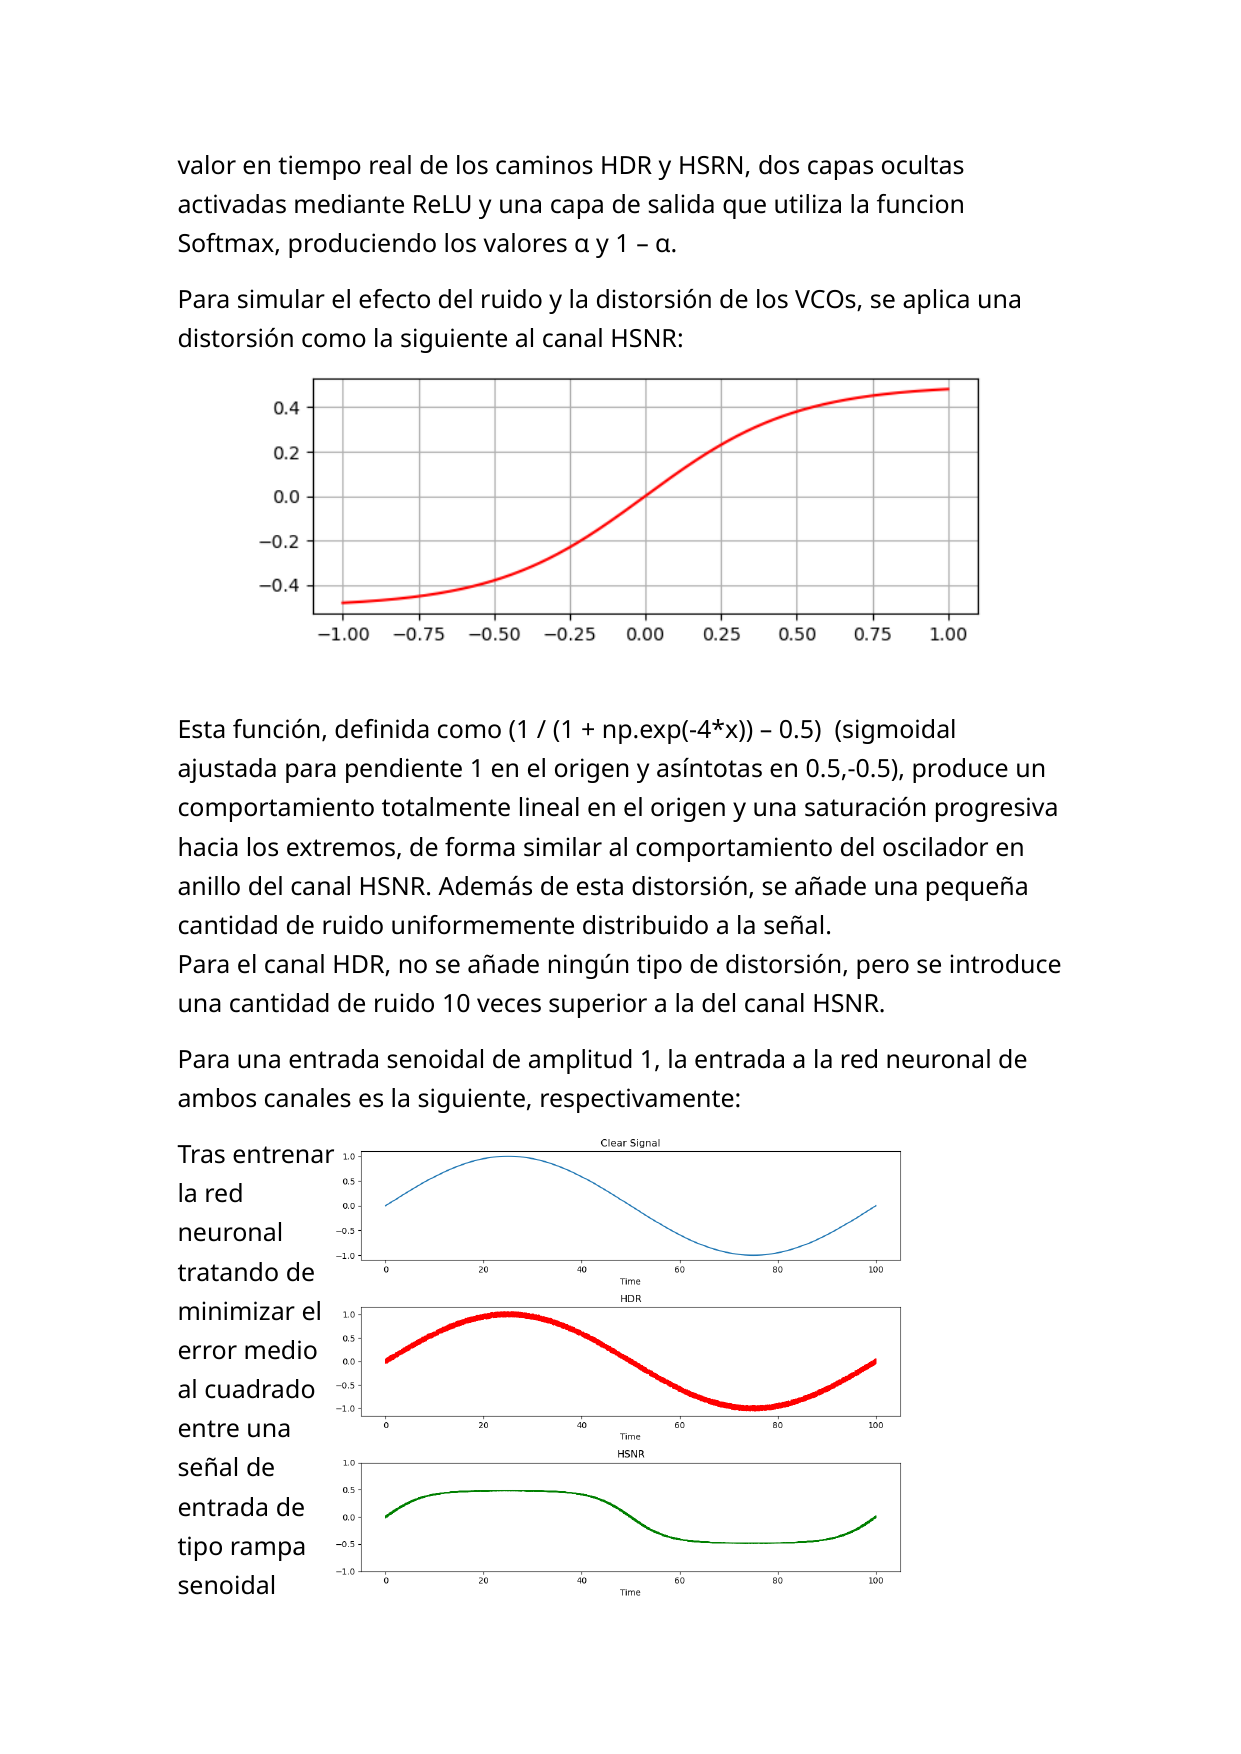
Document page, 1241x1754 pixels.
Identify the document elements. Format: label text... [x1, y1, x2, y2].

text Para una entrada senoidal de amplitud 1, la entrada a la red neuronal de ambos canales es la siguiente, respectivamente: [177, 1042, 1063, 1115]
text Para simular el efecto del ruido y la distorsión de los VCOs, se aplica una distorsión como la siguiente al canal HSNR: [177, 282, 1063, 355]
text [177, 1137, 1063, 1602]
picture [334, 1136, 906, 1598]
picture [258, 376, 983, 647]
text Esta función, definida como (1 / (1 + np.exp(-4*x)) – 0.5) (sigmoidal ajustada para pendiente 1 en el origen y asíntotas en 0.5,-0.5), produce un comportamiento totalmente lineal en el origen y una saturación progresiva hacia los extremos, de forma similar al comportamiento del oscilador en anillo del canal HSNR. Además de esta distorsión, se añade una pequeña cantidad de ruido uniformemente distribuido a la señal. Para el canal HDR, no se añade ningún tipo de distorsión, pero se introduce una cantidad de ruido 10 veces superior a la del canal HSNR. [177, 712, 1063, 1020]
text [177, 148, 1063, 260]
